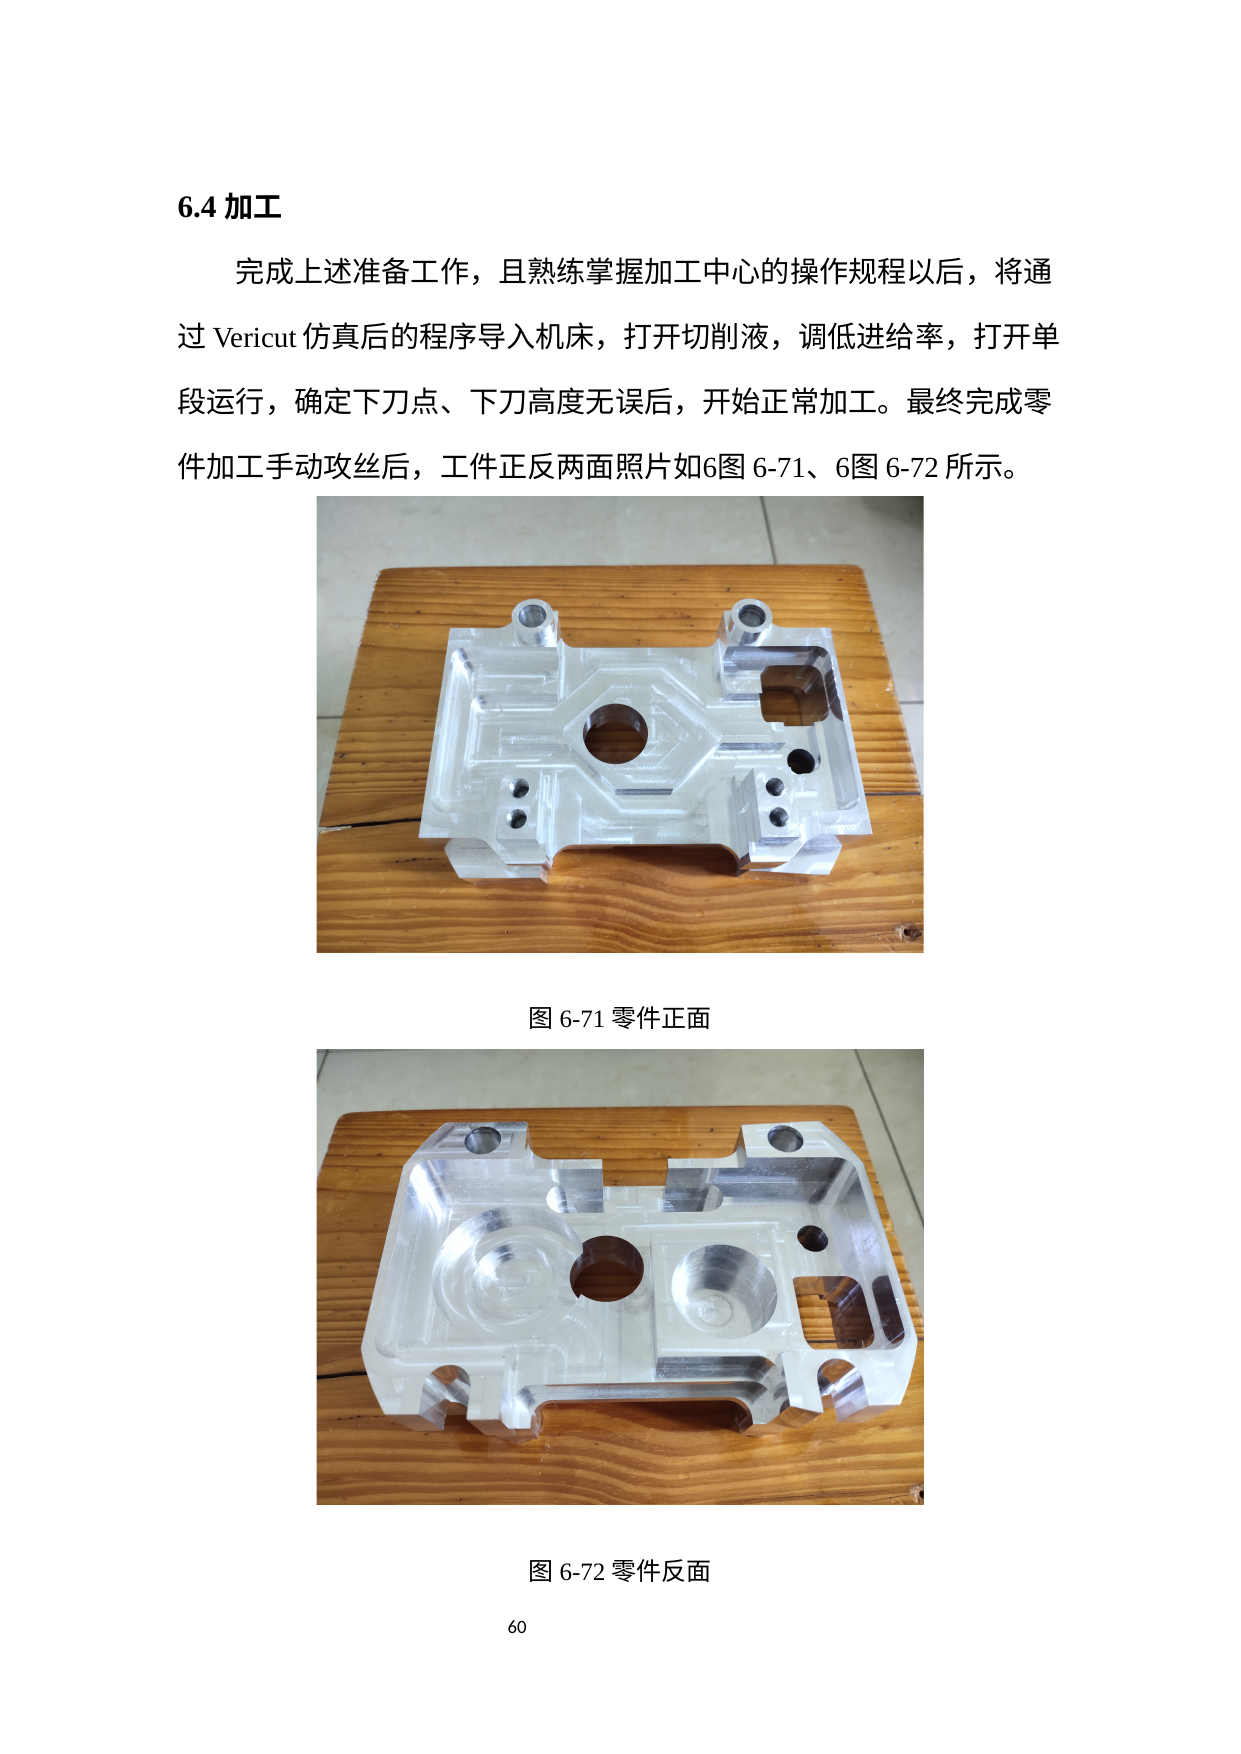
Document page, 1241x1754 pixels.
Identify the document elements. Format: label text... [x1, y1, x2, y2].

picture [316, 1049, 924, 1505]
picture [316, 496, 924, 953]
subtitle 加工 [177, 172, 1063, 237]
